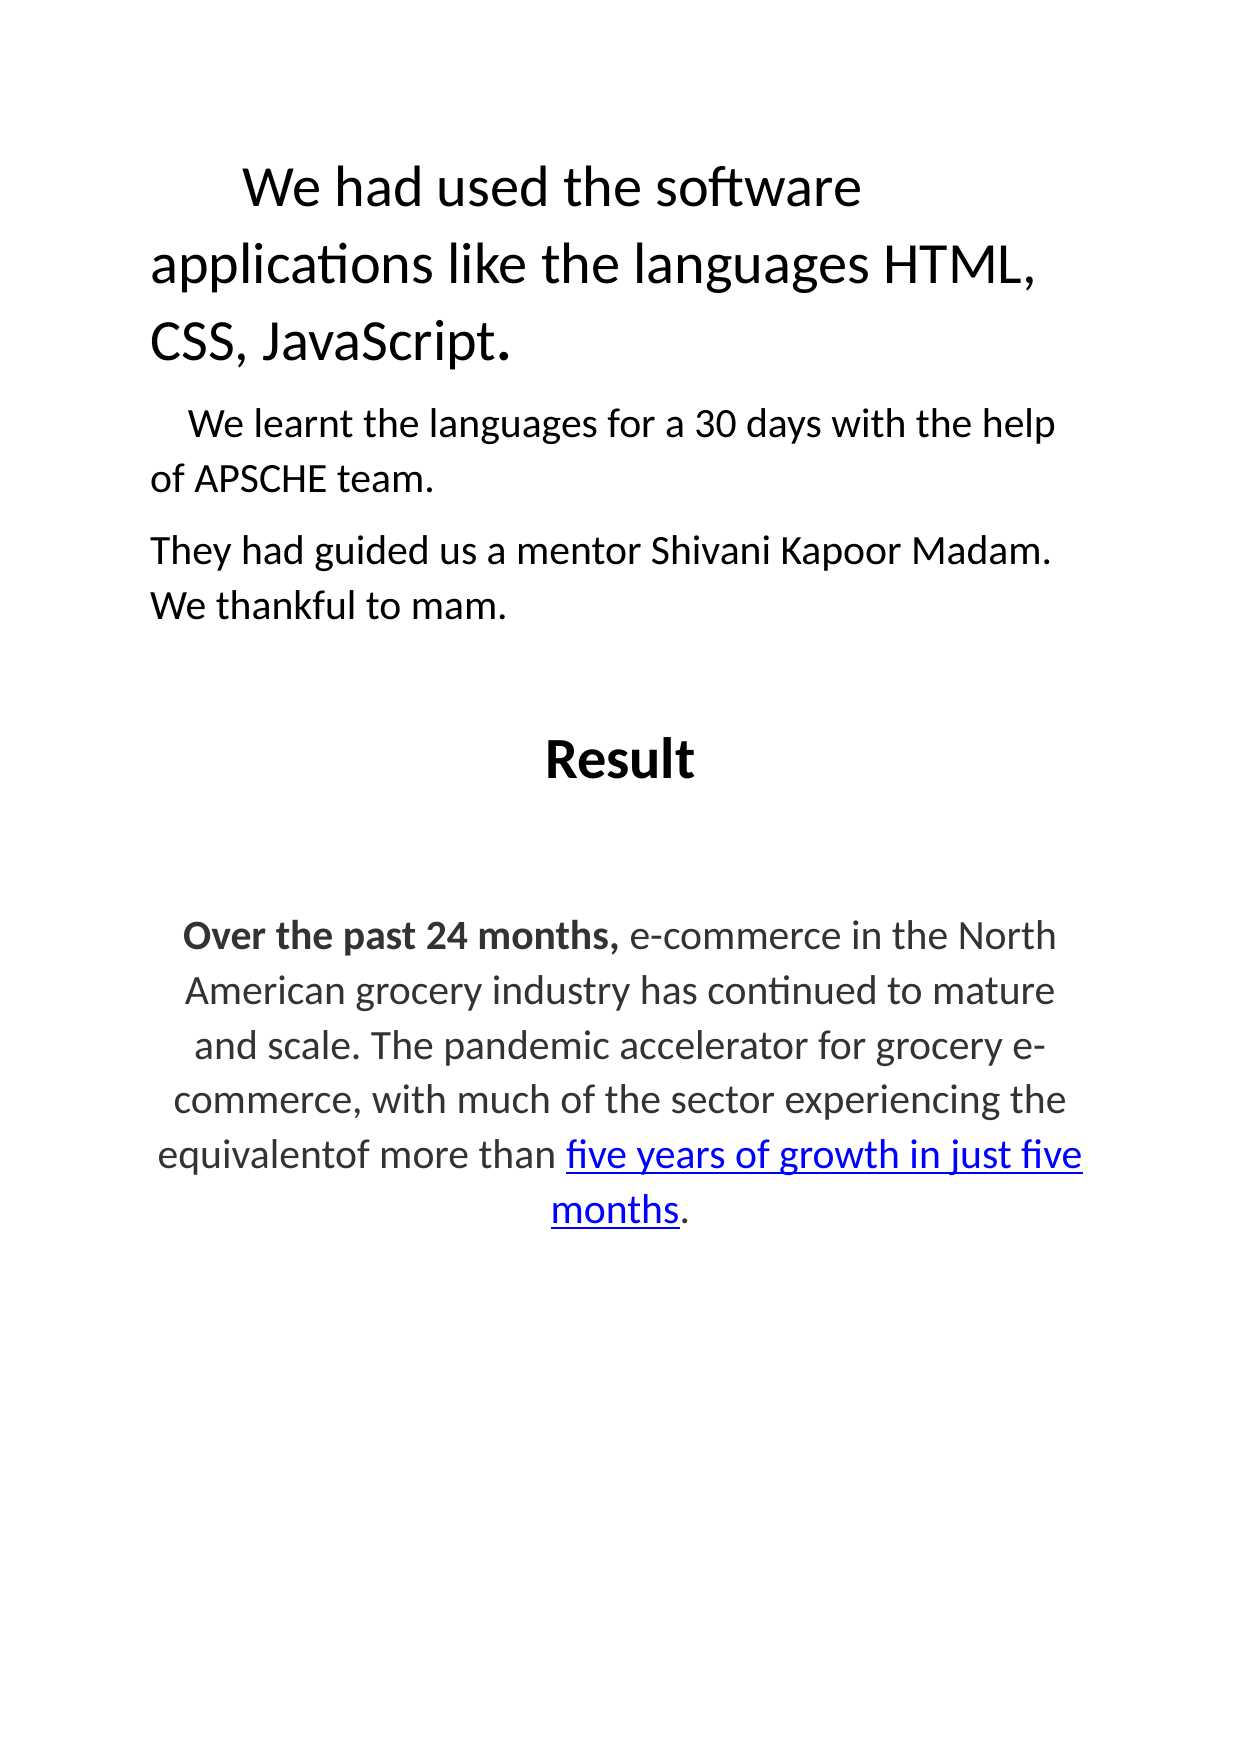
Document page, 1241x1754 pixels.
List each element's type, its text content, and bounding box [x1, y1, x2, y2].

text They had guided us a mentor Shivani Kapoor Madam. We thankful to mam. [150, 524, 1090, 629]
text We learnt the languages for a 30 days with the help of APSCHE team. [150, 397, 1090, 503]
text Result [150, 722, 1090, 793]
text Over the past 24 months, e-commerce in the North American grocery industry has continued to mature and scale. The pandemic accelerator for grocery e-commerce, with much of the sector experiencing the equivalentof more than five years of growth in just five months. [150, 909, 1090, 1234]
text We had used the software applications like the languages HTML, CSS, JavaScript. [150, 150, 1090, 375]
